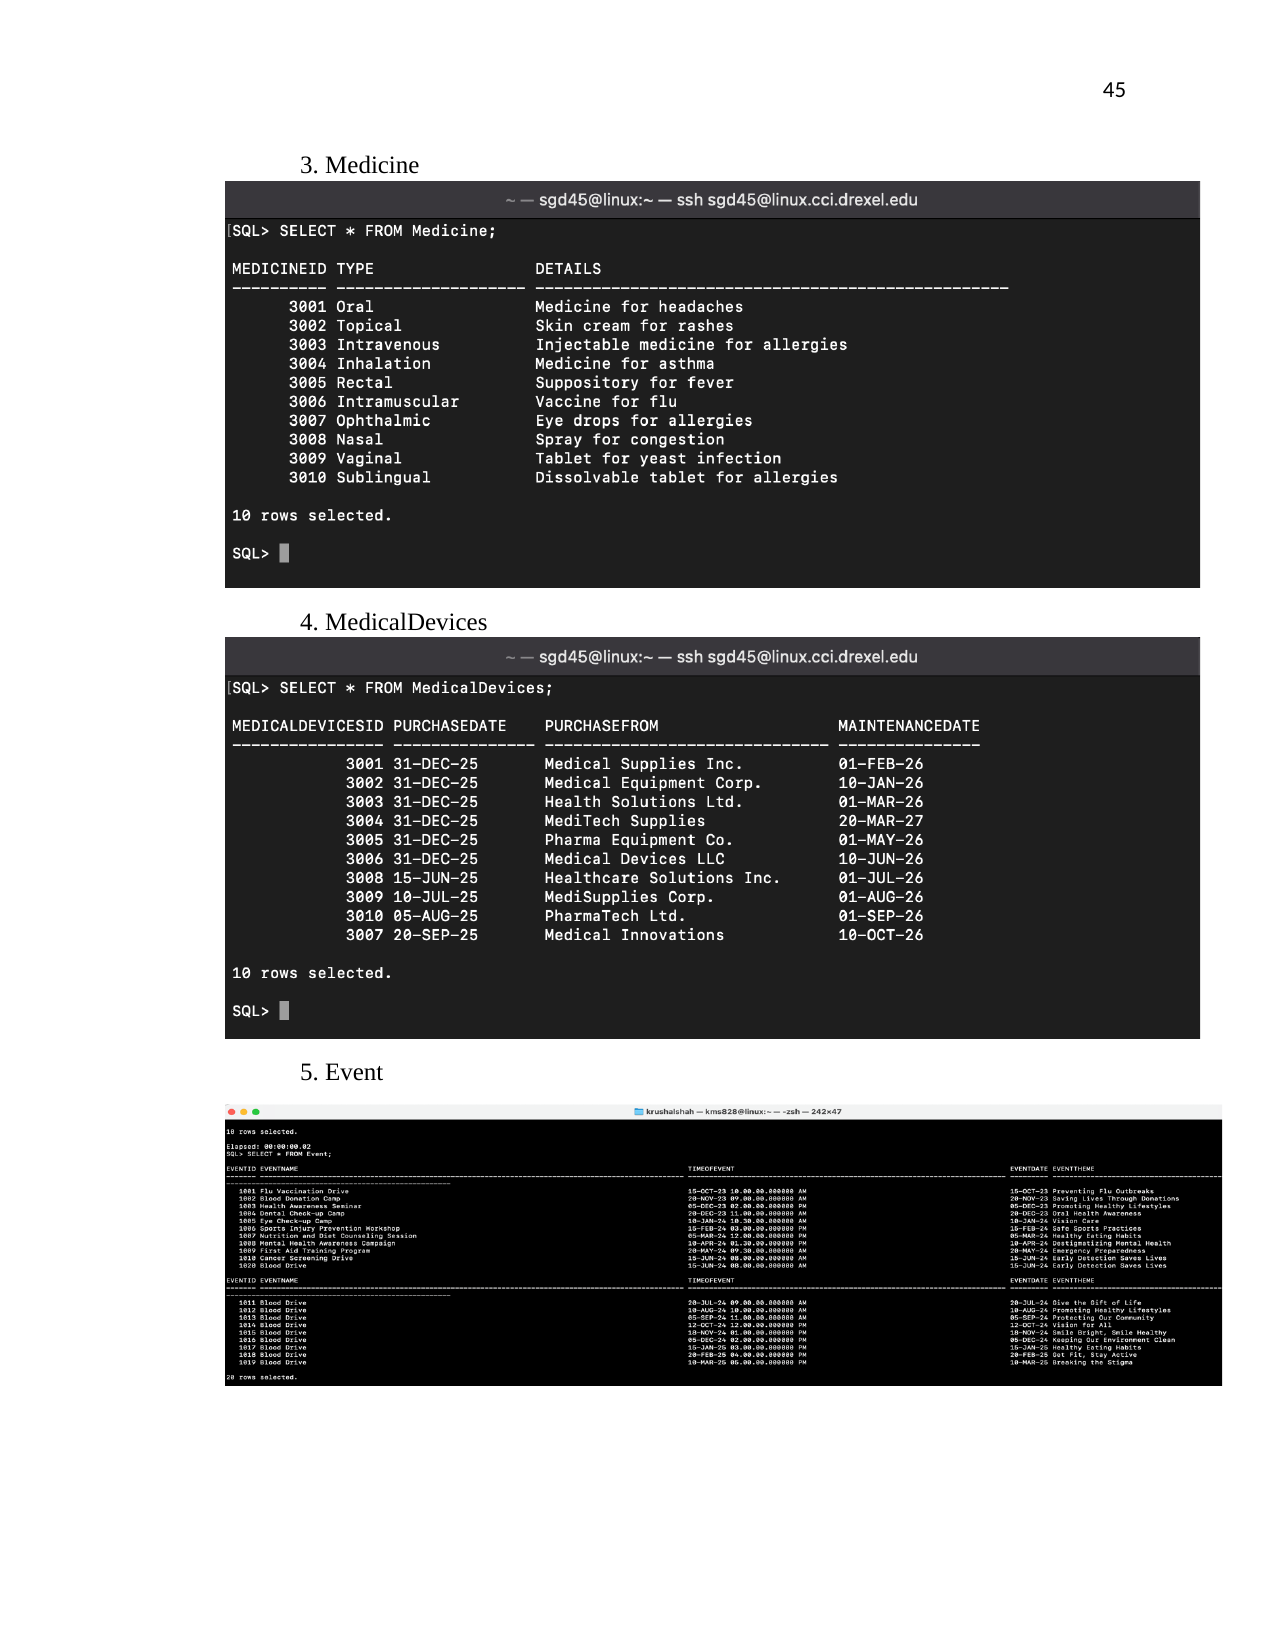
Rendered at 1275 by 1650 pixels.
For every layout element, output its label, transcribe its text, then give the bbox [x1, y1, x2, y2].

text 3. Medicine [225, 150, 1125, 181]
text 4. MedicalDevices [225, 607, 1125, 637]
picture [225, 637, 1200, 1039]
picture [225, 181, 1200, 588]
picture [225, 1104, 1223, 1386]
text 5. Event [225, 1057, 1125, 1086]
